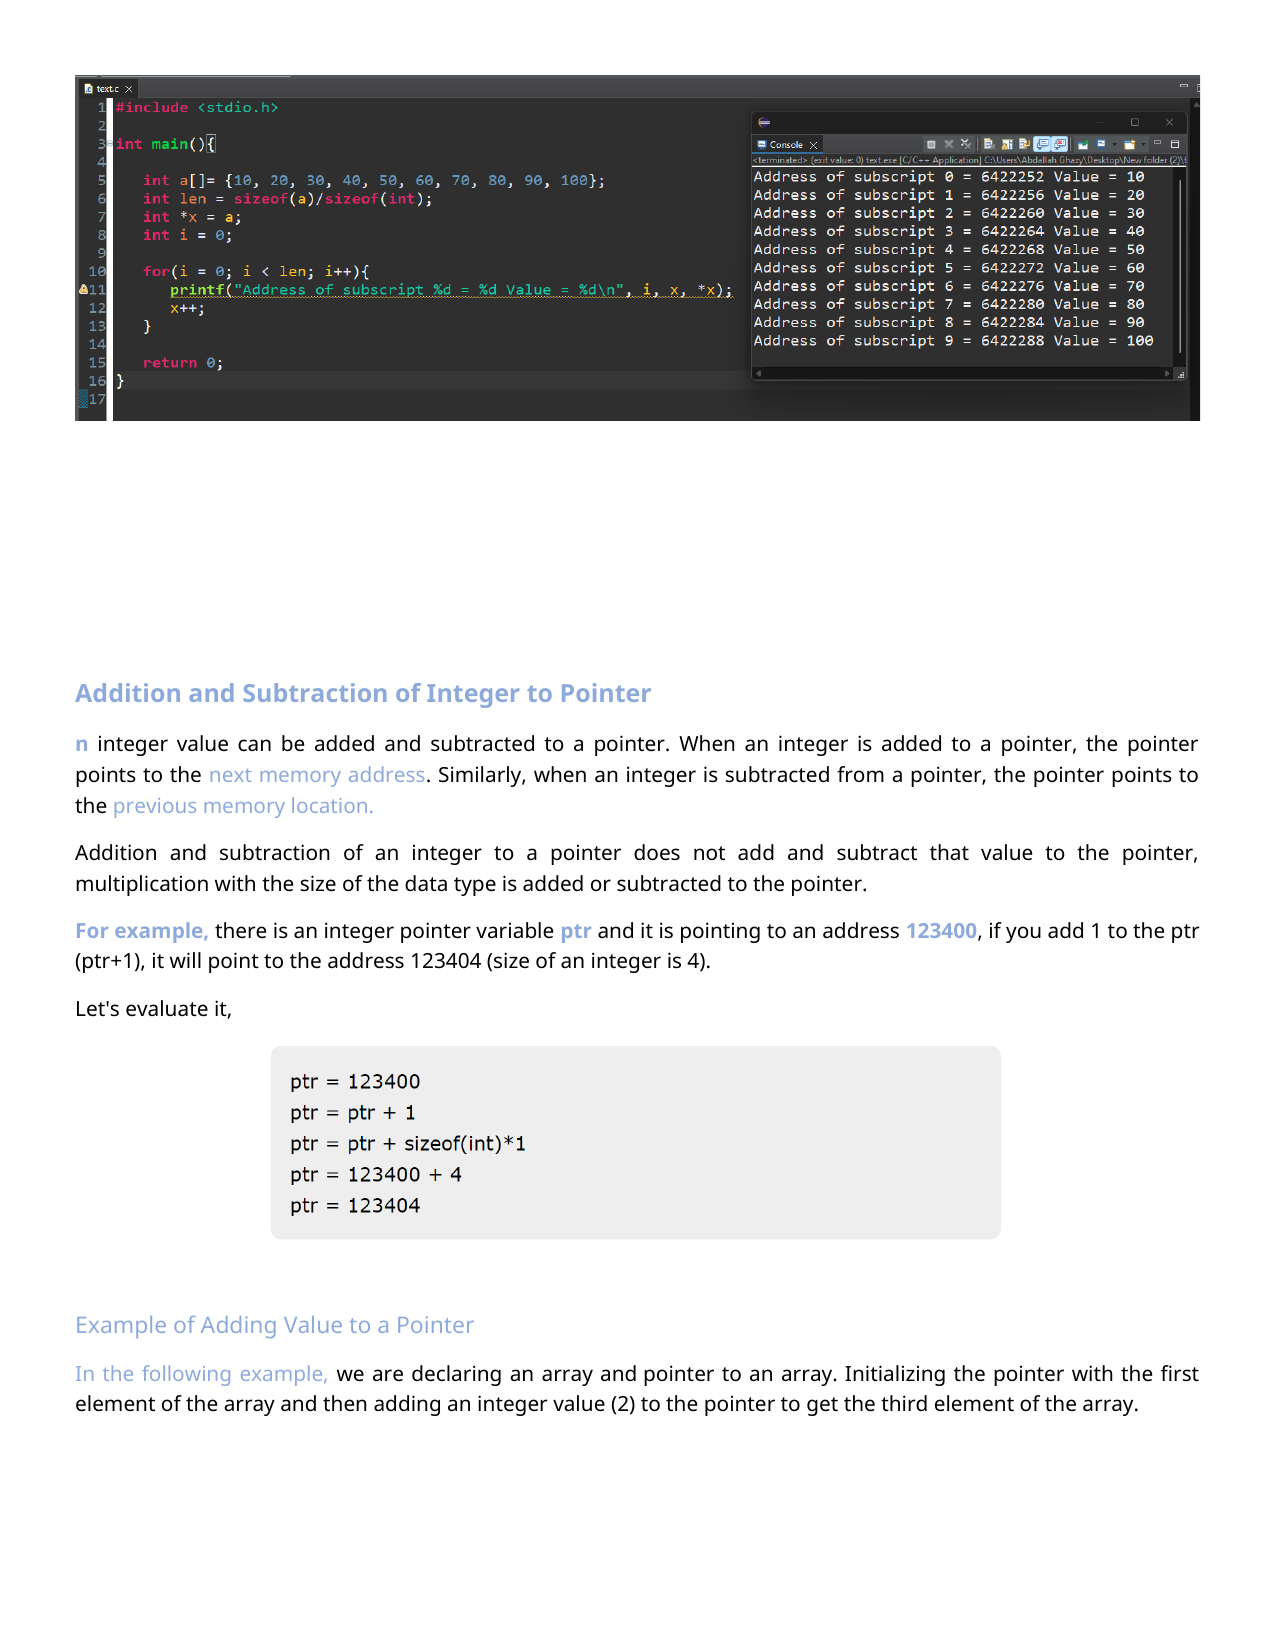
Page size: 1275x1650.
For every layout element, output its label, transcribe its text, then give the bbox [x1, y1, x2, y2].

text For example, there is an integer pointer variable ptr and it is pointing to an address 123400, if you add 1 to the ptr (ptr+1), it will point to the address 123404 (size of an integer is 4). [75, 916, 1200, 975]
text Addition and subtraction of an integer to a pointer does not add and subtract that value to the pointer, multiplication with the size of the data type is added or subtracted to the pointer. [75, 838, 1200, 897]
subtitle Addition and Subtraction of Integer to Pointer [75, 676, 1200, 710]
picture [75, 75, 1200, 421]
text Let's evaluate it, [75, 994, 1200, 1022]
text In the following example, we are declaring an array and pointer to an array. Initializing the pointer with the first element of the array and then adding an integer value (2) to the pointer to get the third element of the array. [75, 1359, 1200, 1418]
text n integer value can be added and subtracted to a pointer. When an integer is added to a pointer, the pointer points to the next memory address. Similarly, when an integer is subtracted from a pointer, the pointer points to the previous memory location. [75, 729, 1200, 819]
picture [268, 1041, 1007, 1243]
subtitle Example of Adding Value to a Pointer [75, 1308, 1200, 1340]
